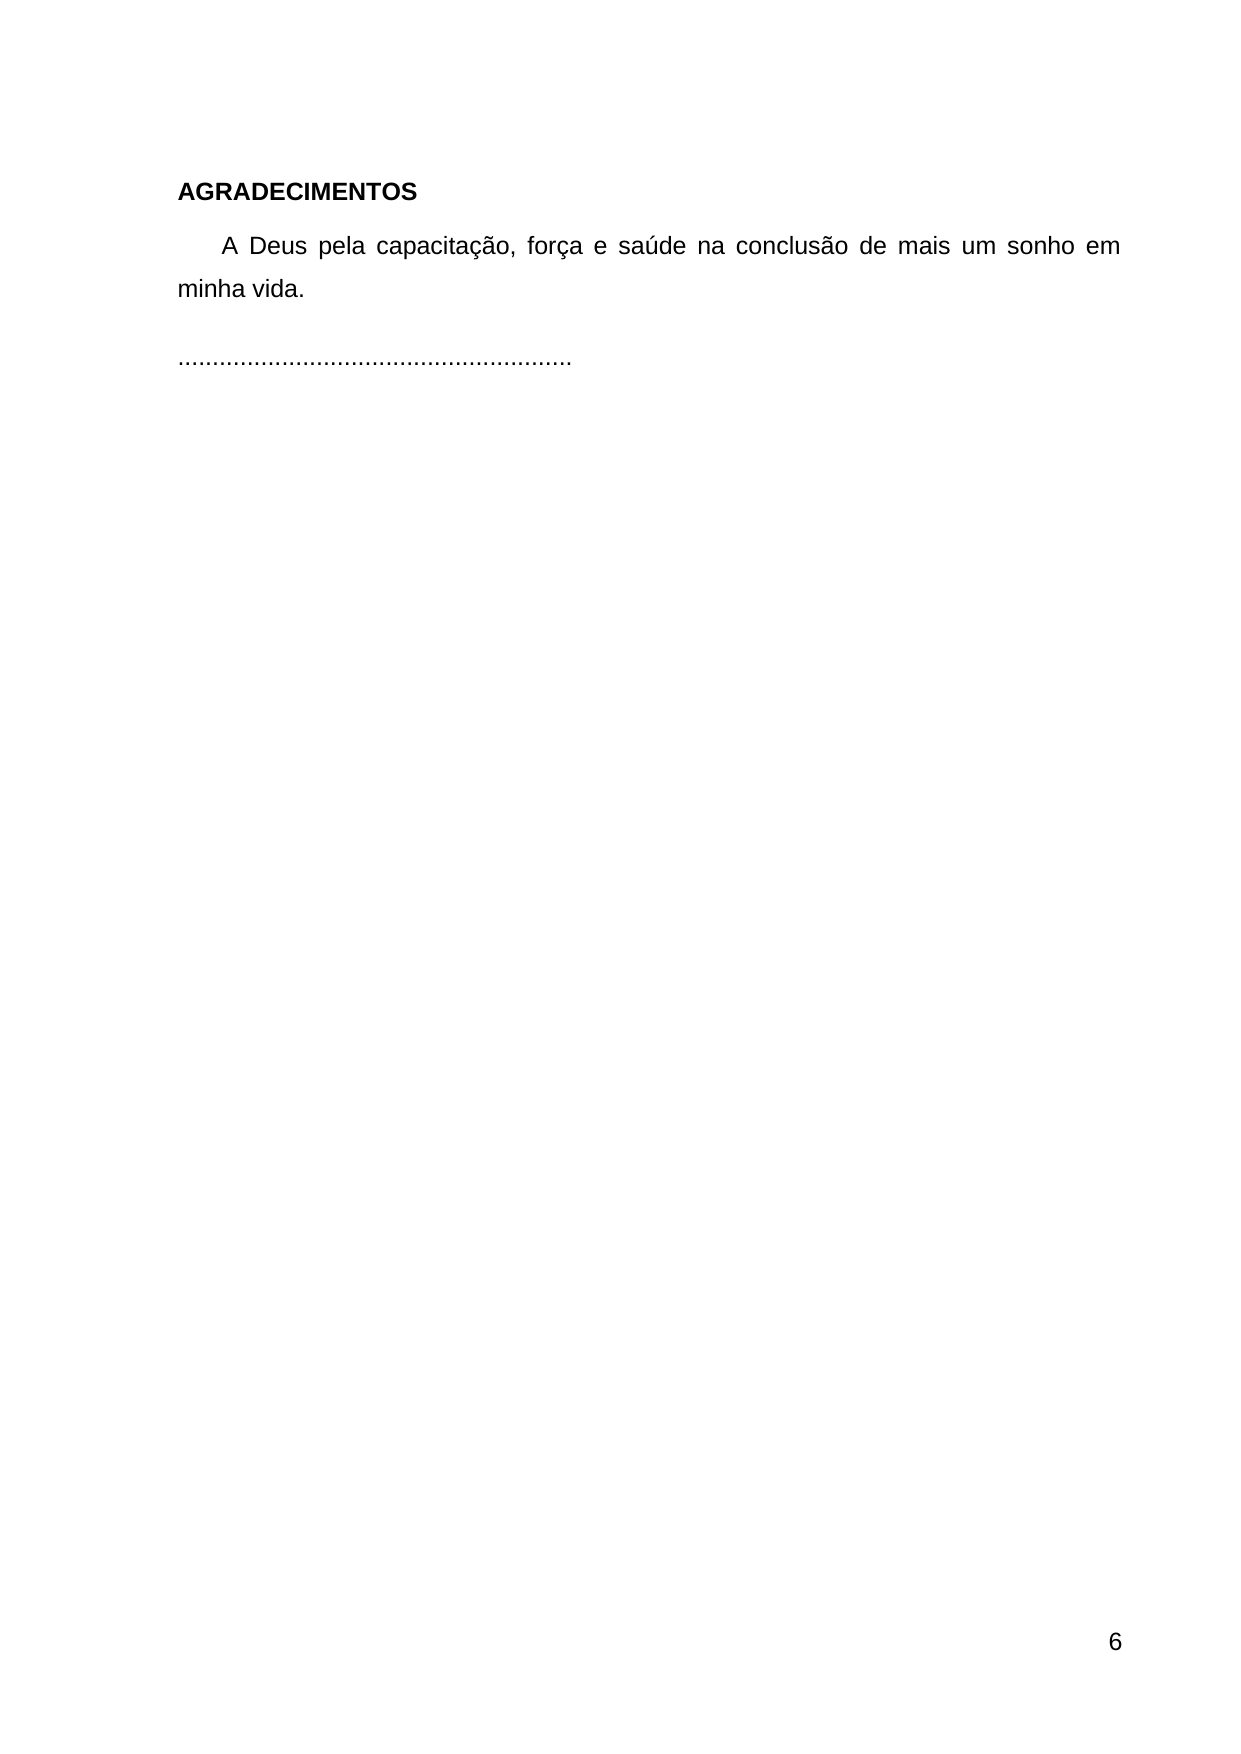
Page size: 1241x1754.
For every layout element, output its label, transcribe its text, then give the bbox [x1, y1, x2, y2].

text AGRADECIMENTOS [177, 177, 1122, 206]
text ......................................................... [177, 342, 1122, 371]
text A Deus pela capacitação, força e saúde na conclusão de mais um sonho em minha vida. [177, 231, 1122, 303]
